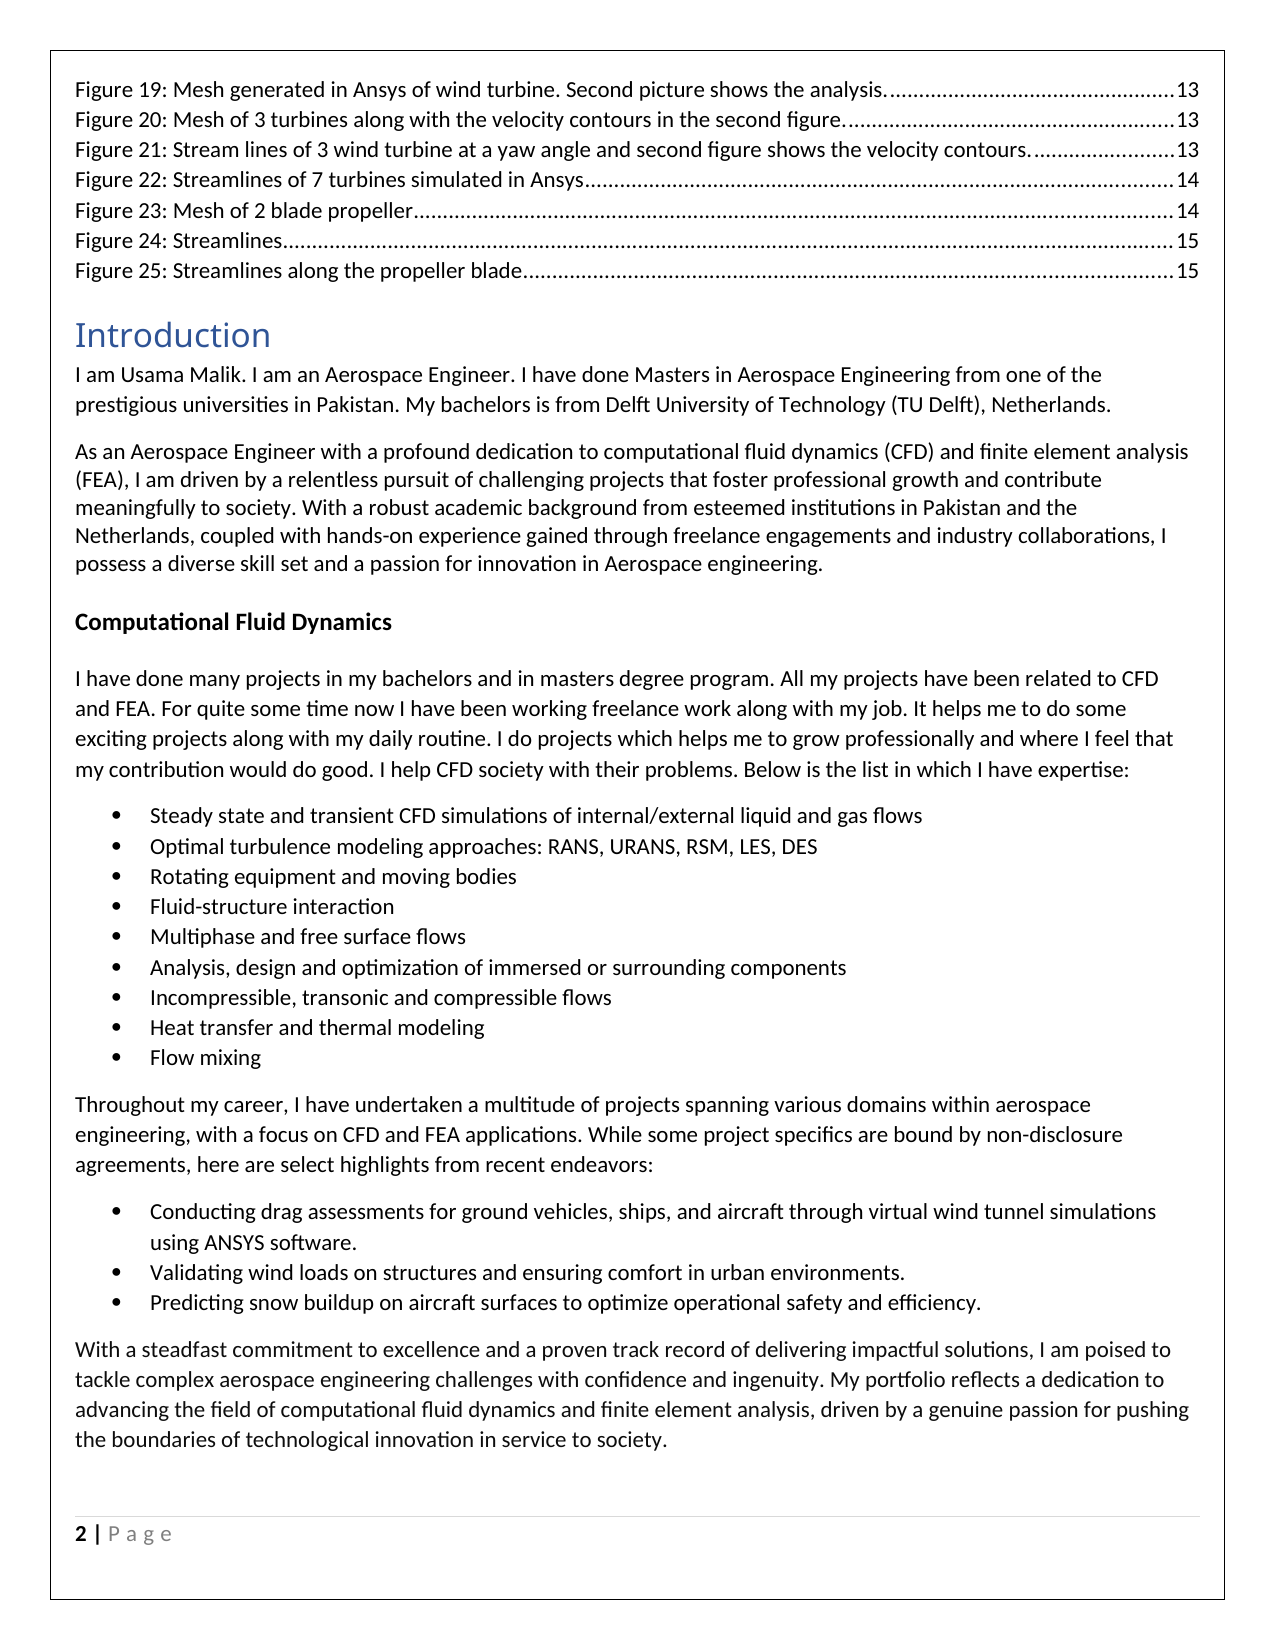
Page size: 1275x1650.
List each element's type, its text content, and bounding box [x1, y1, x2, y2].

list Steady state and transient CFD simulations of internal/external liquid and gas flows [112, 802, 1200, 830]
list Validating wind loads on structures and ensuring comfort in urban environments. [112, 1258, 1200, 1286]
text As an Aerospace Engineer with a profound dedication to computational fluid dynamics (CFD) and finite element analysis (FEA), I am driven by a relentless pursuit of challenging projects that foster professional growth and contribute meaningfully to society. With a robust academic background from esteemed institutions in Pakistan and the Netherlands, coupled with hands-on experience gained through freelance engagements and industry collaborations, I possess a diverse skill set and a passion for innovation in Aerospace engineering. [75, 437, 1200, 578]
text Throughout my career, I have undertaken a multitude of projects spanning various domains within aerospace engineering, with a focus on CFD and FEA applications. While some project specifics are bound by non-disclosure agreements, here are select highlights from recent endeavors: [75, 1090, 1200, 1179]
text Computational Fluid Dynamics [75, 606, 1200, 636]
text Figure 21: Stream lines of 3 wind turbine at a yaw angle and second figure shows the velocity contours. 13 [75, 135, 1200, 163]
text I am Usama Malik. I am an Aerospace Engineer. I have done Masters in Aerospace Engineering from one of the prestigious universities in Pakistan. My bachelors is from Delft University of Technology (TU Delft), Netherlands. [75, 360, 1200, 419]
list Optimal turbulence modeling approaches: RANS, URANS, RSM, LES, DES [112, 832, 1200, 860]
list Analysis, design and optimization of immersed or surrounding components [112, 953, 1200, 981]
text Figure 25: Streamlines along the propeller blade 15 [75, 256, 1200, 284]
list Predicting snow buildup on aircraft surfaces to optimize operational safety and efficiency. [112, 1288, 1200, 1316]
list Incompressible, transonic and compressible flows [112, 983, 1200, 1011]
list Flow mixing [112, 1043, 1200, 1071]
list Multiphase and free surface flows [112, 922, 1200, 951]
text I have done many projects in my bachelors and in masters degree program. All my projects have been related to CFD and FEA. For quite some time now I have been working freelance work along with my job. It helps me to do some exciting projects along with my daily routine. I do projects which helps me to grow professionally and where I feel that my contribution would do good. I help CFD society with their problems. Below is the list in which I have expertise: [75, 664, 1200, 783]
list Conducting drag assessments for ground vehicles, ships, and aircraft through virtual wind tunnel simulations using ANSYS software. [112, 1197, 1200, 1256]
list Heat transfer and thermal modeling [112, 1013, 1200, 1041]
list Fluid-structure interaction [112, 892, 1200, 920]
text Figure 20: Mesh of 3 turbines along with the velocity contours in the second figure. 13 [75, 105, 1200, 133]
list Rotating equipment and moving bodies [112, 862, 1200, 890]
subtitle Introduction [75, 311, 1200, 357]
text With a steadfast commitment to excellence and a proven track record of delivering impactful solutions, I am poised to tackle complex aerospace engineering challenges with confidence and ingenuity. My portfolio reflects a dedication to advancing the field of computational fluid dynamics and finite element analysis, driven by a genuine passion for pushing the boundaries of technological innovation in service to society. [75, 1335, 1200, 1454]
text Figure 23: Mesh of 2 blade propeller 14 [75, 196, 1200, 224]
text Figure 22: Streamlines of 7 turbines simulated in Ansys 14 [75, 166, 1200, 194]
text Figure 19: Mesh generated in Ansys of wind turbine. Second picture shows the analysis. 13 [75, 75, 1200, 103]
text Figure 24: Streamlines 15 [75, 226, 1200, 254]
